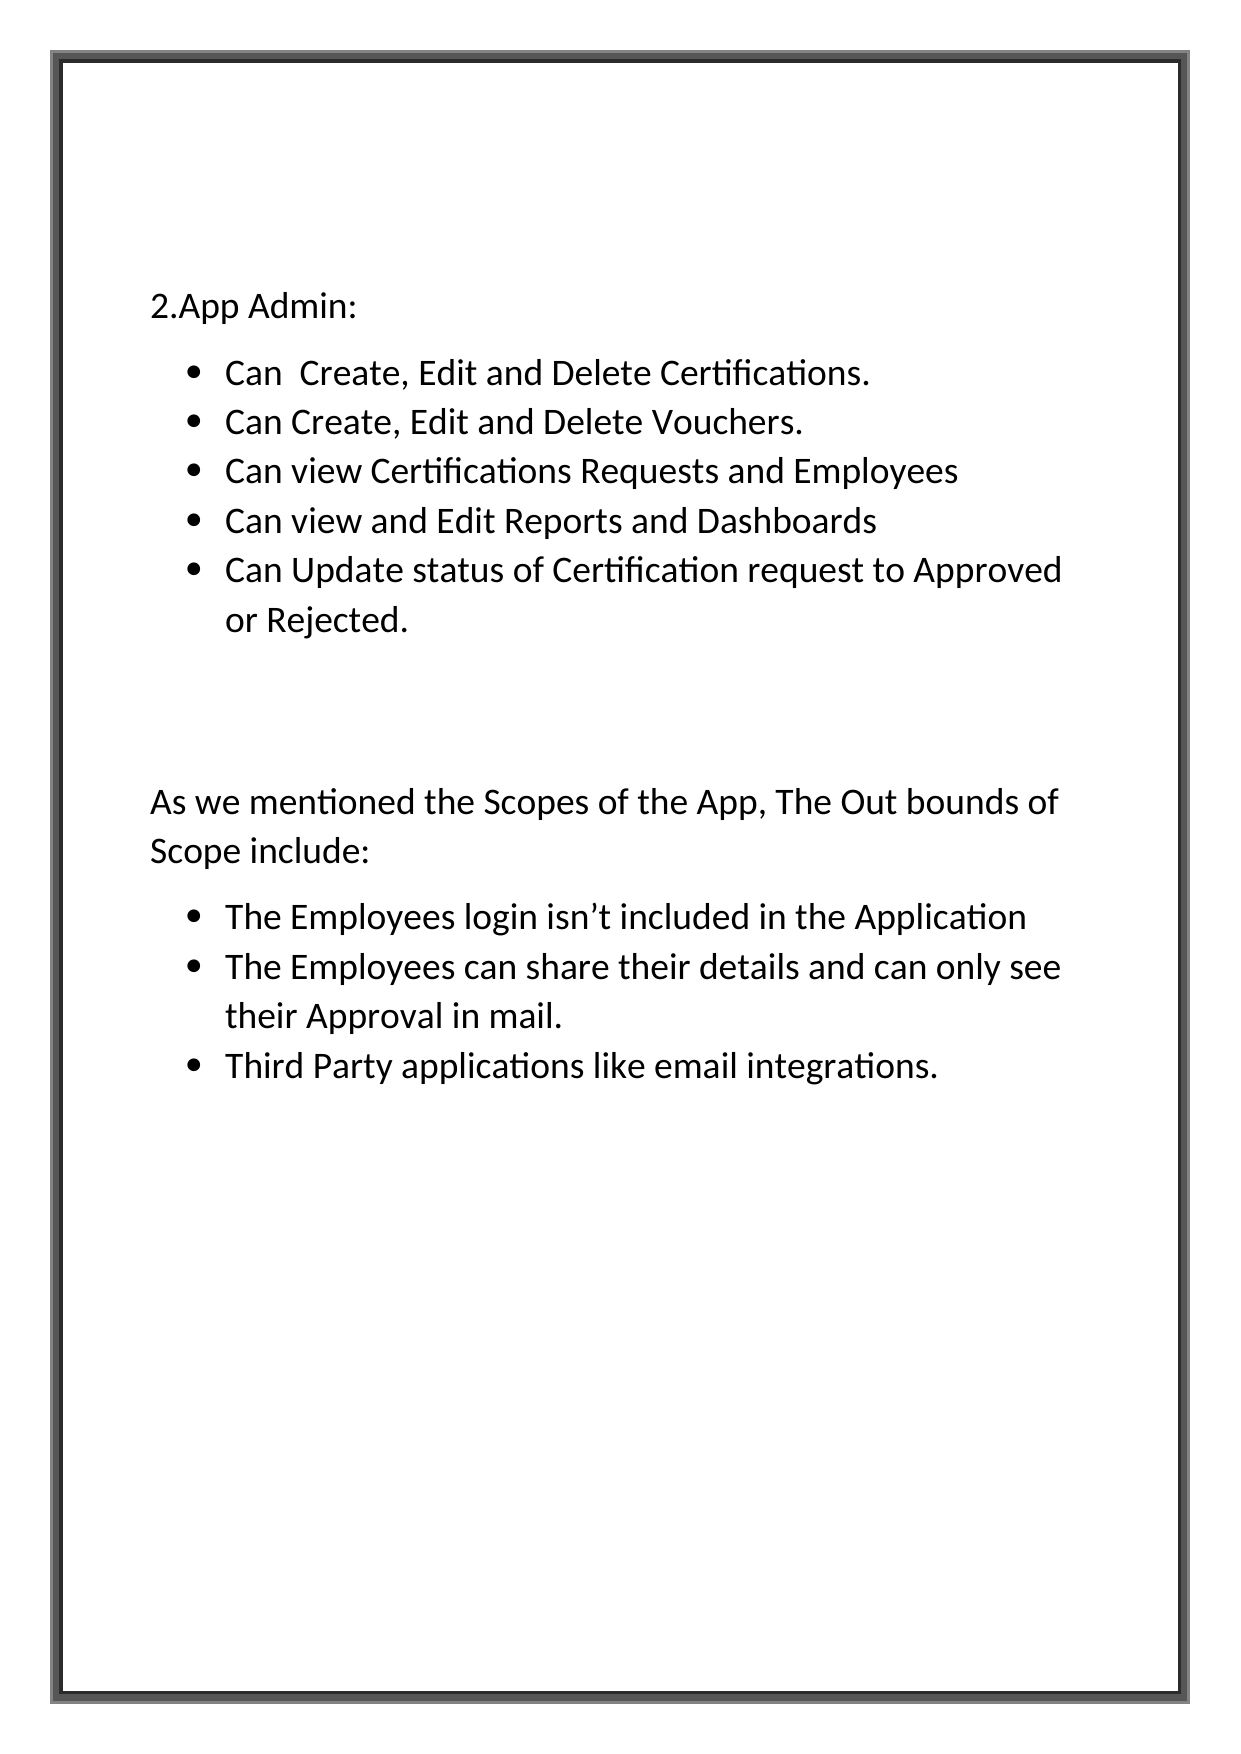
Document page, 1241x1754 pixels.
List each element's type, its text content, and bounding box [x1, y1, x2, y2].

list The Employees can share their details and can only see their Approval in mail. [187, 943, 1090, 1038]
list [187, 497, 1090, 543]
list Can Create, Edit and Delete Certifications. [187, 348, 1090, 394]
list Can Create, Edit and Delete Vouchers. [187, 398, 1090, 444]
list Can view Certifications Requests and Employees [187, 447, 1090, 493]
list Third Party applications like email integrations. [187, 1042, 1090, 1087]
text 2.App Admin: [150, 282, 1090, 328]
list Can Update status of Certification request to Approved or Rejected. [187, 546, 1090, 642]
list The Employees login isn’t included in the Application [187, 893, 1090, 939]
text As we mentioned the Scopes of the App, The Out bounds of Scope include: [150, 778, 1090, 873]
